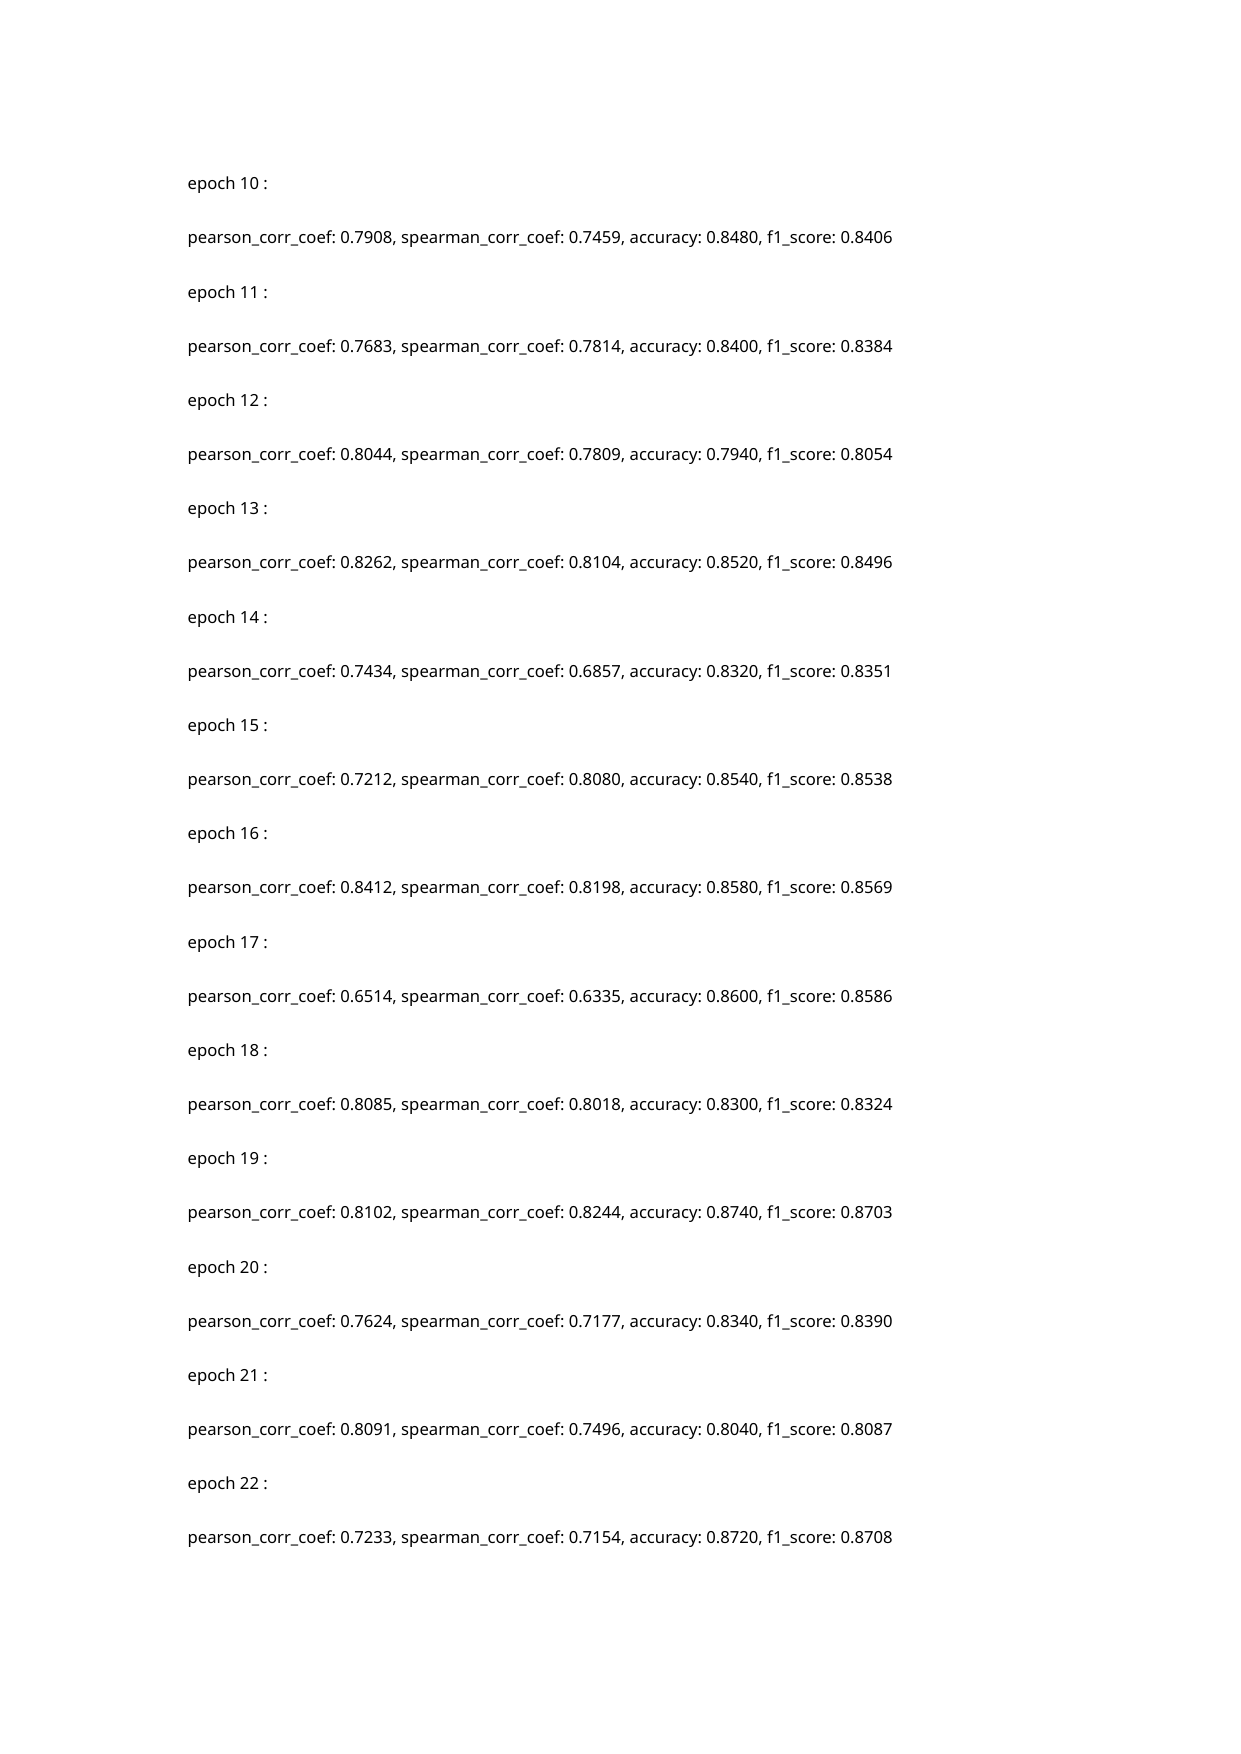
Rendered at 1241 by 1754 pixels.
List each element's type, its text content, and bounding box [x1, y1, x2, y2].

text epoch 21 : [187, 1356, 1053, 1394]
text pearson_corr_coef: 0.7624, spearman_corr_coef: 0.7177, accuracy: 0.8340, f1_score: 0.8390 [187, 1302, 1053, 1339]
text epoch 11 : [187, 273, 1053, 310]
text pearson_corr_coef: 0.8091, spearman_corr_coef: 0.7496, accuracy: 0.8040, f1_score: 0.8087 [187, 1410, 1053, 1448]
text epoch 15 : [187, 706, 1053, 744]
text epoch 18 : [187, 1031, 1053, 1069]
text pearson_corr_coef: 0.8262, spearman_corr_coef: 0.8104, accuracy: 0.8520, f1_score: 0.8496 [187, 544, 1053, 581]
text pearson_corr_coef: 0.8412, spearman_corr_coef: 0.8198, accuracy: 0.8580, f1_score: 0.8569 [187, 869, 1053, 906]
text epoch 14 : [187, 598, 1053, 635]
text pearson_corr_coef: 0.8102, spearman_corr_coef: 0.8244, accuracy: 0.8740, f1_score: 0.8703 [187, 1194, 1053, 1231]
text pearson_corr_coef: 0.7434, spearman_corr_coef: 0.6857, accuracy: 0.8320, f1_score: 0.8351 [187, 652, 1053, 689]
text pearson_corr_coef: 0.6514, spearman_corr_coef: 0.6335, accuracy: 0.8600, f1_score: 0.8586 [187, 977, 1053, 1014]
text pearson_corr_coef: 0.7233, spearman_corr_coef: 0.7154, accuracy: 0.8720, f1_score: 0.8708 [187, 1519, 1053, 1556]
text epoch 20 : [187, 1248, 1053, 1285]
text pearson_corr_coef: 0.8085, spearman_corr_coef: 0.8018, accuracy: 0.8300, f1_score: 0.8324 [187, 1085, 1053, 1123]
text epoch 10 : [187, 164, 1053, 202]
text pearson_corr_coef: 0.7683, spearman_corr_coef: 0.7814, accuracy: 0.8400, f1_score: 0.8384 [187, 327, 1053, 364]
text epoch 12 : [187, 381, 1053, 419]
text pearson_corr_coef: 0.7212, spearman_corr_coef: 0.8080, accuracy: 0.8540, f1_score: 0.8538 [187, 760, 1053, 798]
text pearson_corr_coef: 0.8044, spearman_corr_coef: 0.7809, accuracy: 0.7940, f1_score: 0.8054 [187, 435, 1053, 473]
text epoch 16 : [187, 814, 1053, 852]
text pearson_corr_coef: 0.7908, spearman_corr_coef: 0.7459, accuracy: 0.8480, f1_score: 0.8406 [187, 219, 1053, 256]
text epoch 17 : [187, 923, 1053, 960]
text epoch 19 : [187, 1139, 1053, 1177]
text epoch 22 : [187, 1464, 1053, 1502]
text epoch 13 : [187, 489, 1053, 527]
